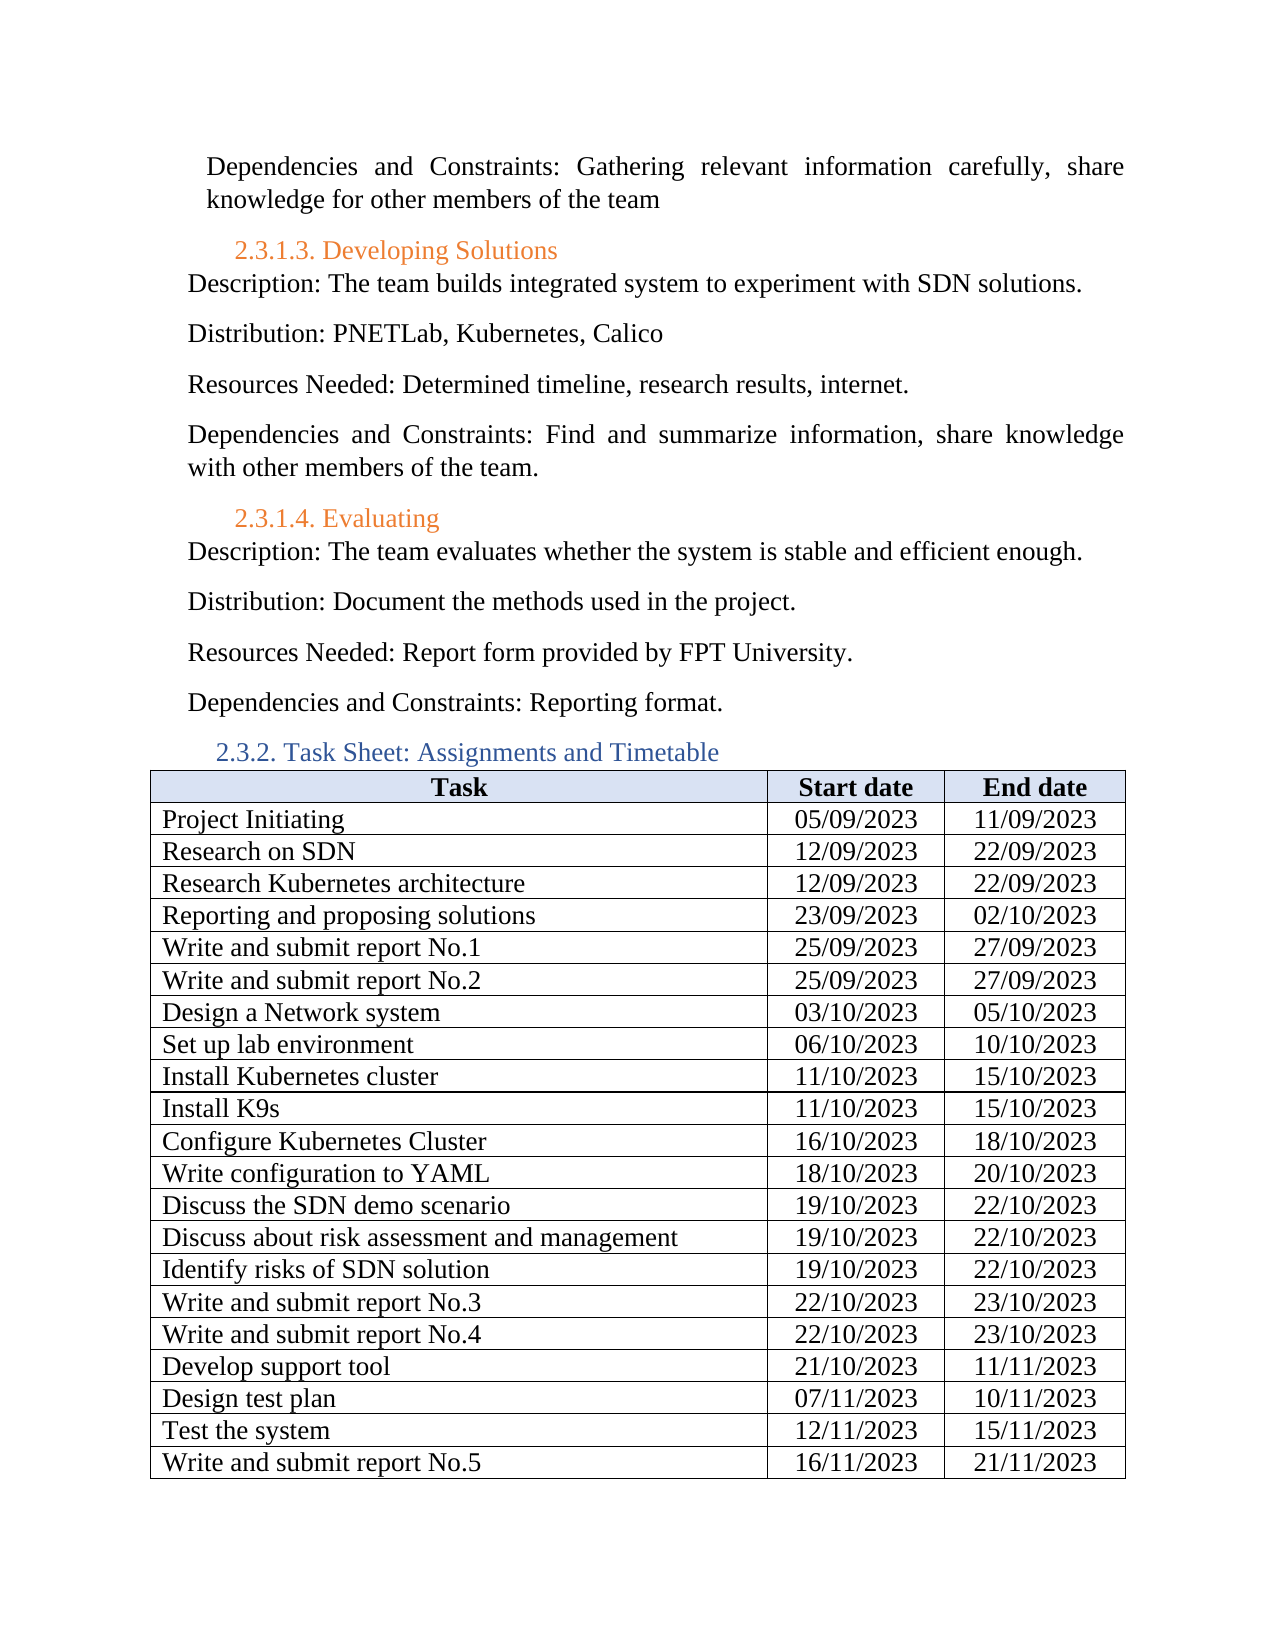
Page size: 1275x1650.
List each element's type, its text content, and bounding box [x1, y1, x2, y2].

table_cell Design test plan [151, 1382, 767, 1413]
table_cell Install Kubernetes cluster [151, 1060, 767, 1091]
text Description: The team evaluates whether the system is stable and efficient enough. [187, 535, 1125, 566]
table_cell Research on SDN [151, 835, 767, 866]
table_cell 22/10/2023 [768, 1286, 944, 1317]
table_cell Write configuration to YAML [151, 1157, 767, 1188]
table_cell 15/10/2023 [945, 1060, 1125, 1091]
table_cell 22/09/2023 [945, 867, 1125, 898]
table_cell 23/10/2023 [945, 1286, 1125, 1317]
table_cell Write and submit report No.1 [151, 932, 767, 963]
table_cell 21/10/2023 [768, 1350, 944, 1381]
text Distribution: PNETLab, Kubernetes, Calico [187, 317, 1125, 349]
table_header Task [151, 771, 767, 802]
table_cell 27/09/2023 [945, 932, 1125, 963]
text Distribution: Document the methods used in the project. [187, 585, 1125, 617]
table_cell 22/10/2023 [945, 1189, 1125, 1220]
table_cell 05/10/2023 [945, 996, 1125, 1027]
table_cell 11/11/2023 [945, 1350, 1125, 1381]
table_cell 20/10/2023 [945, 1157, 1125, 1188]
table_cell 25/09/2023 [768, 964, 944, 995]
table_cell 10/10/2023 [945, 1028, 1125, 1059]
table_cell 23/09/2023 [768, 899, 944, 931]
table_cell 11/09/2023 [945, 803, 1125, 834]
table_cell Project Initiating [151, 803, 767, 834]
text Dependencies and Constraints: Find and summarize information, share knowledge with other members of the team. [187, 418, 1125, 483]
table_cell 22/09/2023 [945, 835, 1125, 866]
table_cell Install K9s [151, 1093, 767, 1124]
table_cell Write and submit report No.5 [151, 1447, 767, 1478]
table_cell Write and submit report No.4 [151, 1318, 767, 1349]
table_cell 12/09/2023 [768, 835, 944, 866]
table_header Start date [768, 771, 944, 802]
text Dependencies and Constraints: Gathering relevant information carefully, share knowledge for other members of the team [206, 150, 1125, 215]
table_header End date [945, 771, 1125, 802]
table_cell Test the system [151, 1414, 767, 1446]
table_cell 02/10/2023 [945, 899, 1125, 931]
table_cell 12/11/2023 [768, 1414, 944, 1446]
table_cell 23/10/2023 [945, 1318, 1125, 1349]
table_cell Design a Network system [151, 996, 767, 1027]
subtitle 2.3.1.4. Evaluating [150, 502, 1125, 533]
table_cell 21/11/2023 [945, 1447, 1125, 1478]
table_cell 12/09/2023 [768, 867, 944, 898]
table_cell Discuss about risk assessment and management [151, 1221, 767, 1252]
subtitle 2.3.1.3. Developing Solutions [150, 234, 1125, 265]
table_cell 18/10/2023 [945, 1125, 1125, 1156]
table_cell Identify risks of SDN solution [151, 1254, 767, 1284]
table_cell 07/11/2023 [768, 1382, 944, 1413]
table_cell 22/10/2023 [945, 1221, 1125, 1252]
table_cell 22/10/2023 [945, 1254, 1125, 1284]
table_cell Set up lab environment [151, 1028, 767, 1059]
table_cell Research Kubernetes architecture [151, 867, 767, 898]
table_cell 10/11/2023 [945, 1382, 1125, 1413]
table_cell Discuss the SDN demo scenario [151, 1189, 767, 1220]
table_cell Develop support tool [151, 1350, 767, 1381]
table_cell 18/10/2023 [768, 1157, 944, 1188]
text Description: The team builds integrated system to experiment with SDN solutions. [187, 267, 1125, 298]
table_cell 19/10/2023 [768, 1189, 944, 1220]
table_cell 22/10/2023 [768, 1318, 944, 1349]
text Dependencies and Constraints: Reporting format. [187, 686, 1125, 717]
table_cell 11/10/2023 [768, 1060, 944, 1091]
table_cell 06/10/2023 [768, 1028, 944, 1059]
table_cell 19/10/2023 [768, 1221, 944, 1252]
table_cell 16/11/2023 [768, 1447, 944, 1478]
table_cell Configure Kubernetes Cluster [151, 1125, 767, 1156]
table_cell 15/11/2023 [945, 1414, 1125, 1446]
table_cell 25/09/2023 [768, 932, 944, 963]
table_cell Reporting and proposing solutions [151, 899, 767, 931]
text Resources Needed: Determined timeline, research results, internet. [187, 368, 1125, 399]
text Resources Needed: Report form provided by FPT University. [187, 636, 1125, 667]
table_cell 05/09/2023 [768, 803, 944, 834]
table_cell 15/10/2023 [945, 1093, 1125, 1124]
table_cell Write and submit report No.2 [151, 964, 767, 995]
table_cell Write and submit report No.3 [151, 1286, 767, 1317]
table_cell 19/10/2023 [768, 1254, 944, 1284]
table_cell 27/09/2023 [945, 964, 1125, 995]
table_cell 11/10/2023 [768, 1093, 944, 1124]
table_cell 16/10/2023 [768, 1125, 944, 1156]
table_cell 03/10/2023 [768, 996, 944, 1027]
subtitle 2.3.2. Task Sheet: Assignments and Timetable [150, 736, 1125, 767]
